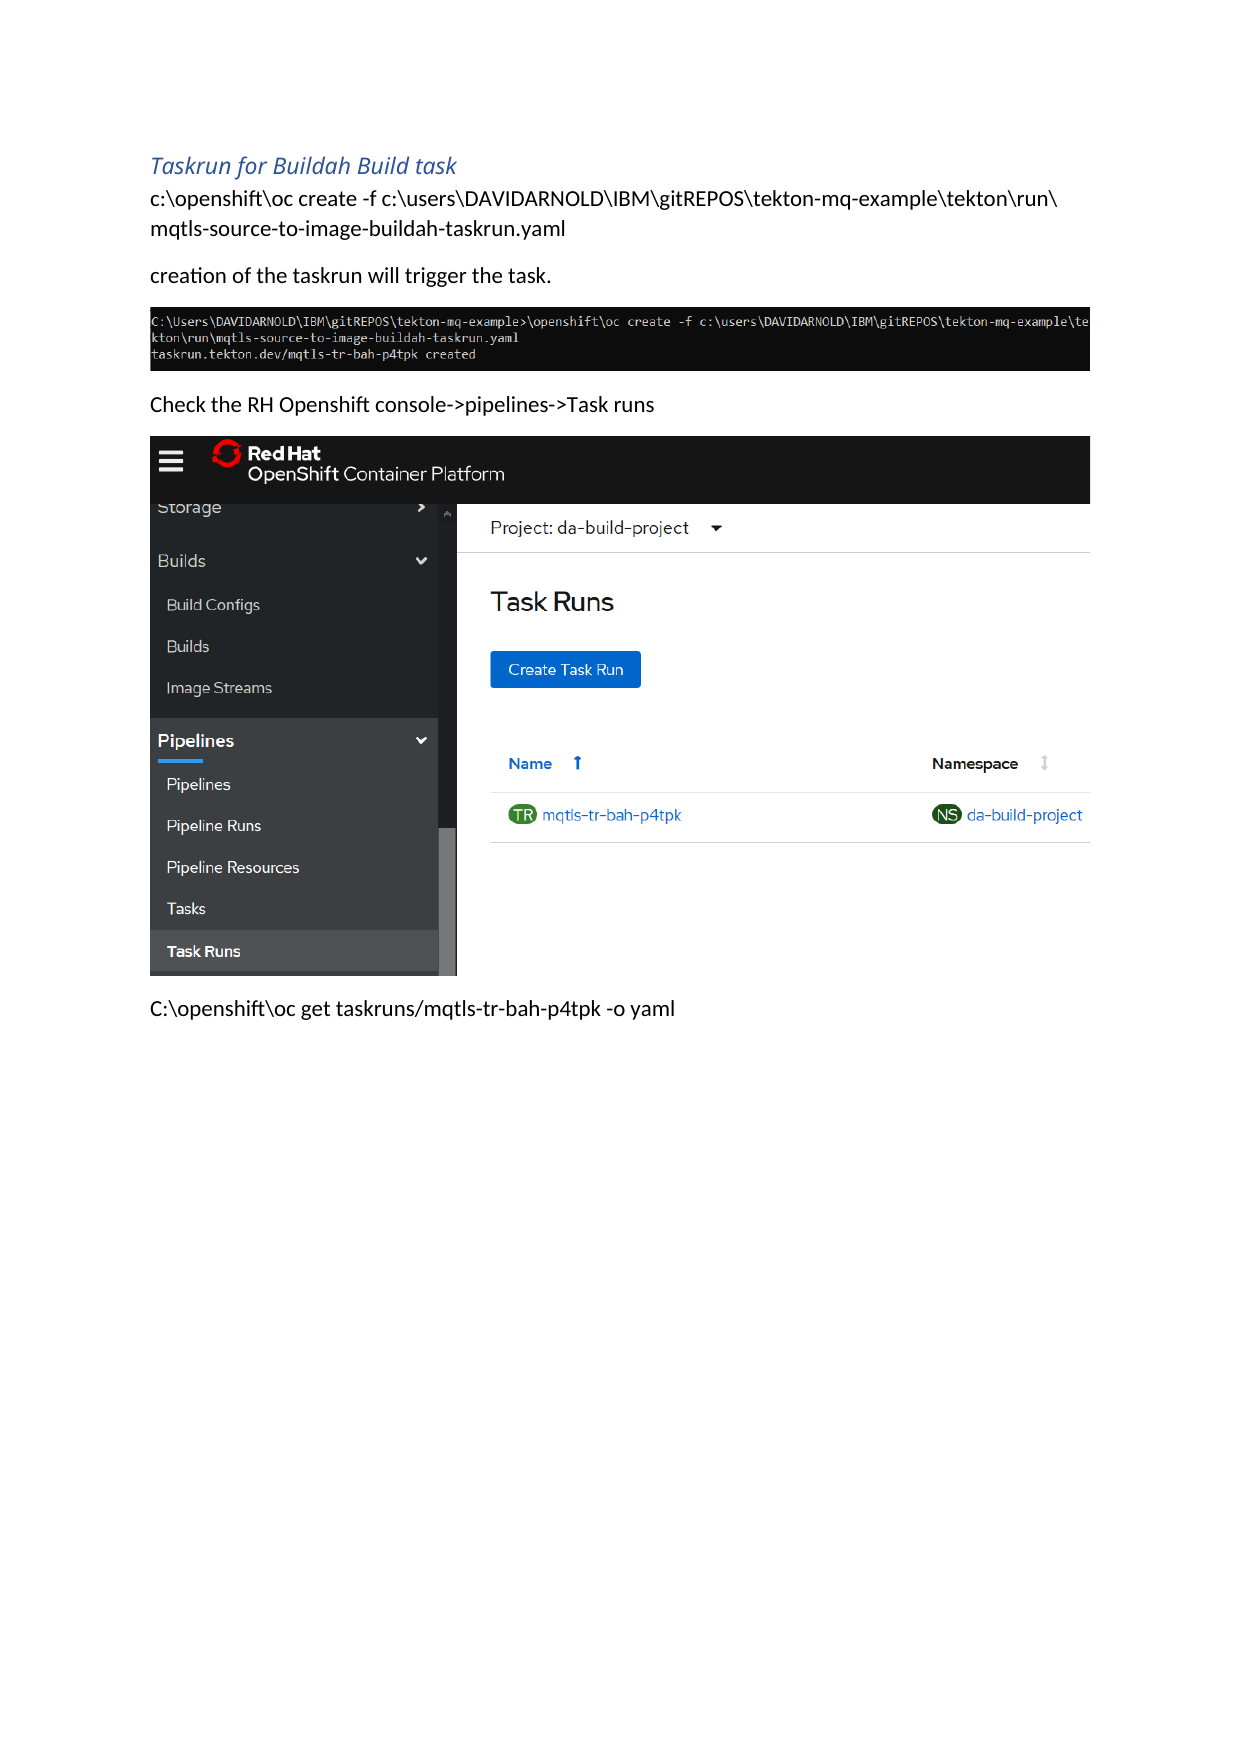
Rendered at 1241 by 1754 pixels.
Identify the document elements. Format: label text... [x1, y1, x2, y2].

text C:\openshift\oc get taskruns/mqtls-tr-bah-p4tpk -o yaml [150, 994, 1090, 1022]
text creation of the taskrun will trigger the task. [150, 261, 1090, 289]
picture [150, 436, 1091, 976]
text c:\openshift\oc create -f c:\users\DAVIDARNOLD\IBM\gitREPOS\tekton-mq-example\tekton\run\mqtls-source-to-image-buildah-taskrun.yaml [150, 184, 1090, 242]
text Check the RH Openshift console->pipelines->Task runs [150, 390, 1090, 418]
picture [150, 307, 1091, 371]
subtitle Taskrun for Buildah Build task [150, 150, 1090, 181]
